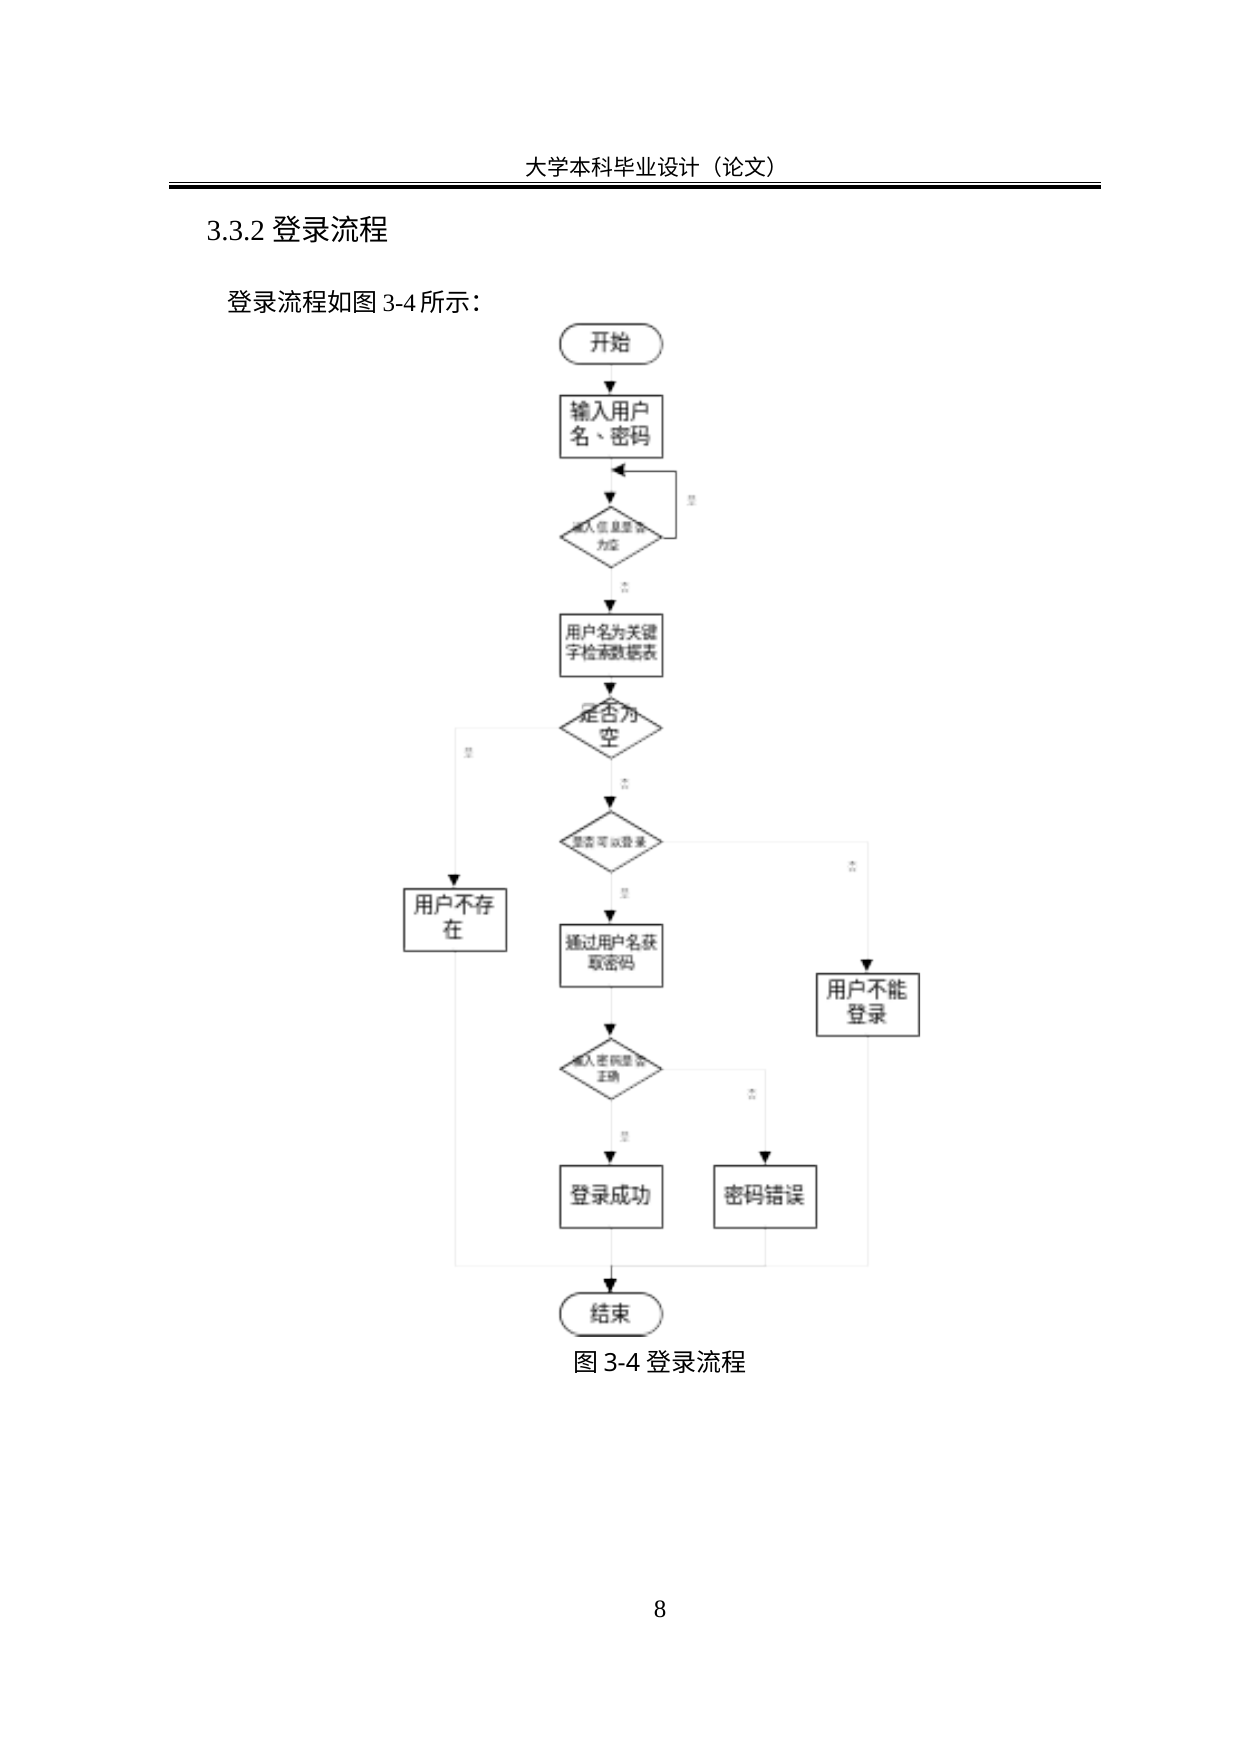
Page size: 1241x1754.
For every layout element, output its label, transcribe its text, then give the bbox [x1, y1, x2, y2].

text 登录流程如图3-4所示： [177, 278, 1092, 320]
subtitle 3.3.2 登录流程 [177, 207, 1092, 249]
text 图3-4 登录流程 [177, 1337, 1092, 1379]
